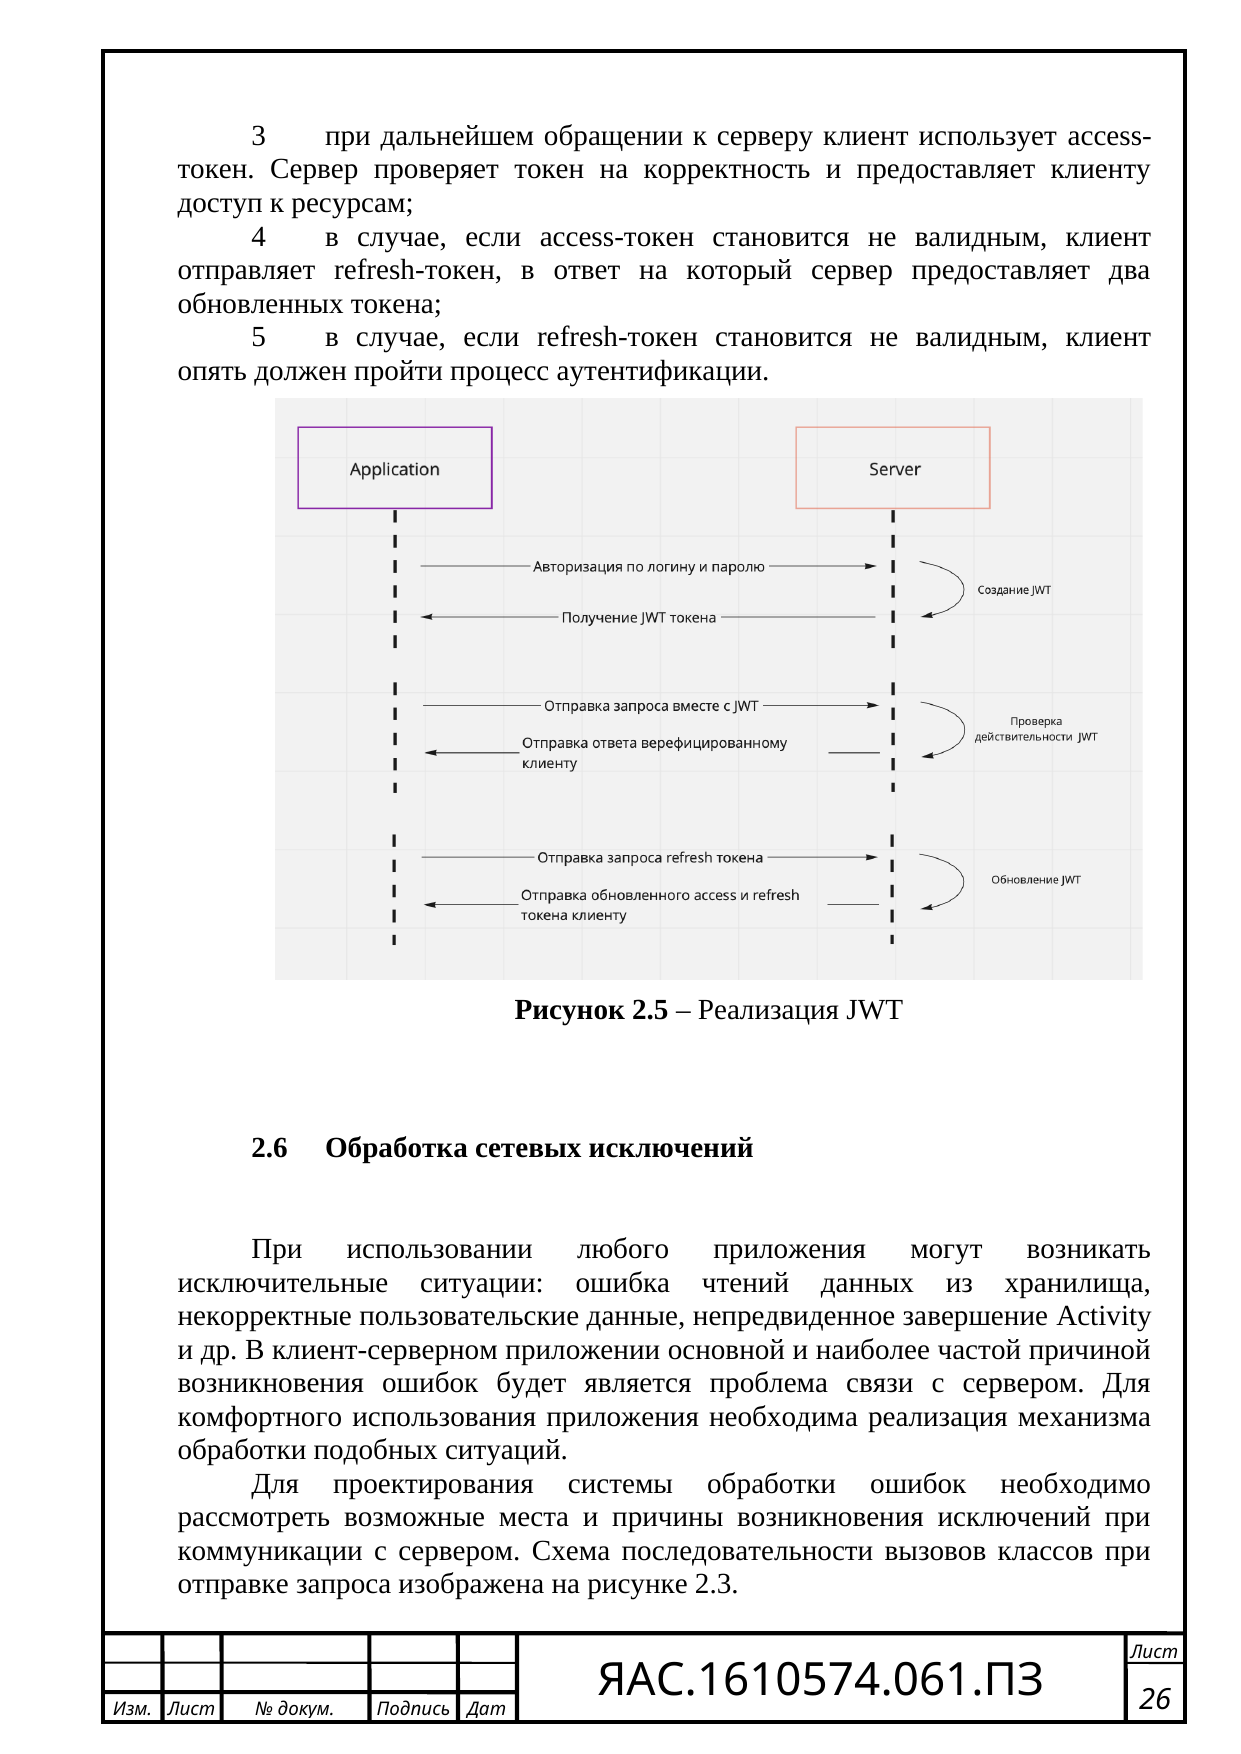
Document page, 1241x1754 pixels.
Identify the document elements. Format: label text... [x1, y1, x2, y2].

picture [275, 398, 1143, 980]
text При использовании любого приложения могут возникать исключительные ситуации: ошибка чтений данных из хранилища, некорректные пользовательские данные, непредвиденное завершение Activity и др. В клиент-серверном приложении основной и наиболее частой причиной возникновения ошибок будет является проблема связи с сервером. Для комфортного использования приложения необходима реализация механизма обработки подобных ситуаций. [177, 1231, 1152, 1466]
text Рисунок 2.5 – Реализация JWT [177, 992, 1152, 1026]
subtitle Обработка сетевых исключений [251, 1131, 1152, 1164]
list при дальнейшем обращении к серверу клиент использует access-токен. Сервер проверяет токен на корректность и предоставляет клиенту доступ к ресурсам; [177, 118, 1152, 219]
text Для проектирования системы обработки ошибок необходимо рассмотреть возможные места и причины возникновения исключений при коммуникации с сервером. Схема последовательности вызовов классов при отправке запроса изображена на рисунке 2.3. [177, 1466, 1152, 1600]
list в случае, если refresh-токен становится не валидным, клиент опять должен пройти процесс аутентификации. [177, 319, 1152, 386]
list в случае, если access-токен становится не валидным, клиент отправляет refresh-токен, в ответ на который сервер предоставляет два обновленных токена; [177, 219, 1152, 319]
